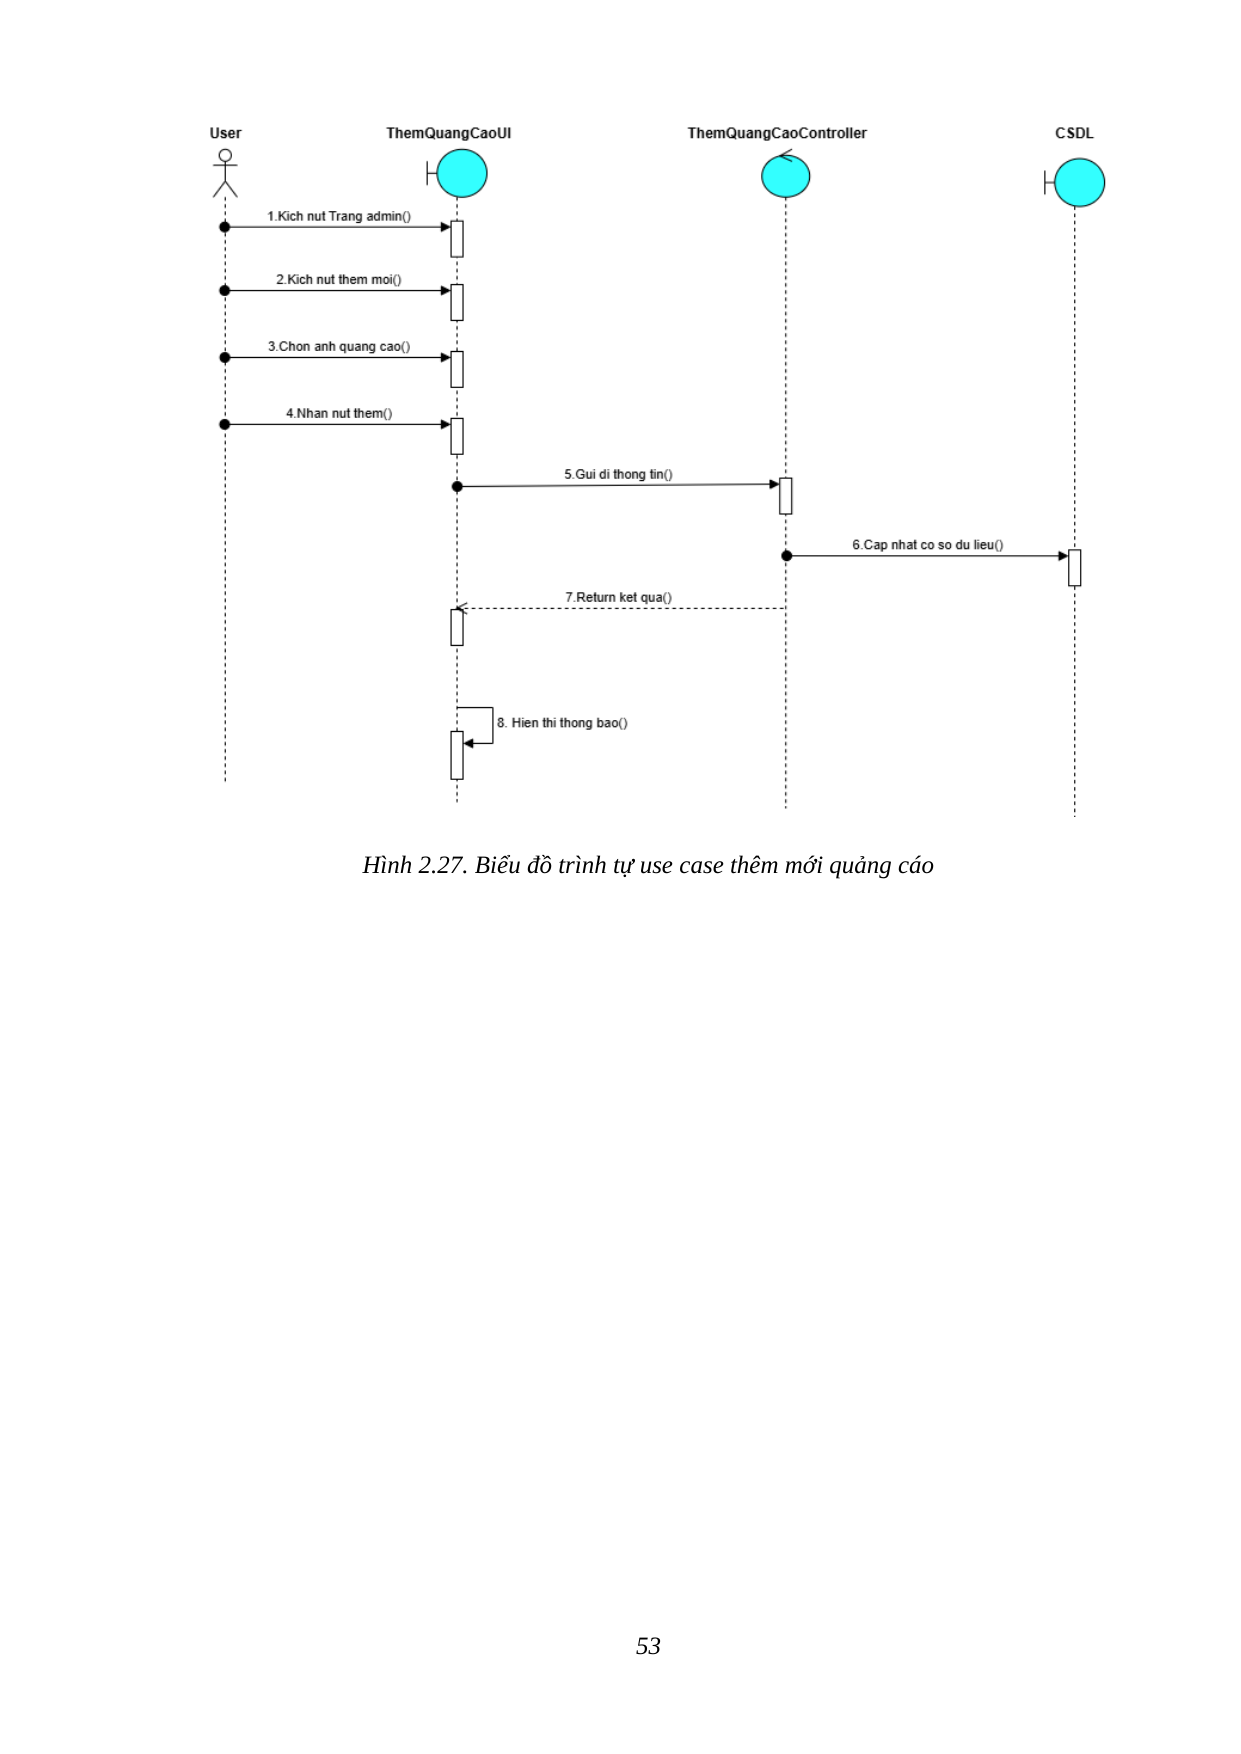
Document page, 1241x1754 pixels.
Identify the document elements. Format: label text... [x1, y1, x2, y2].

text Hình 2.27. Biểu đồ trình tự use case thêm mới quảng cáo [177, 850, 1122, 879]
picture [177, 118, 1122, 817]
